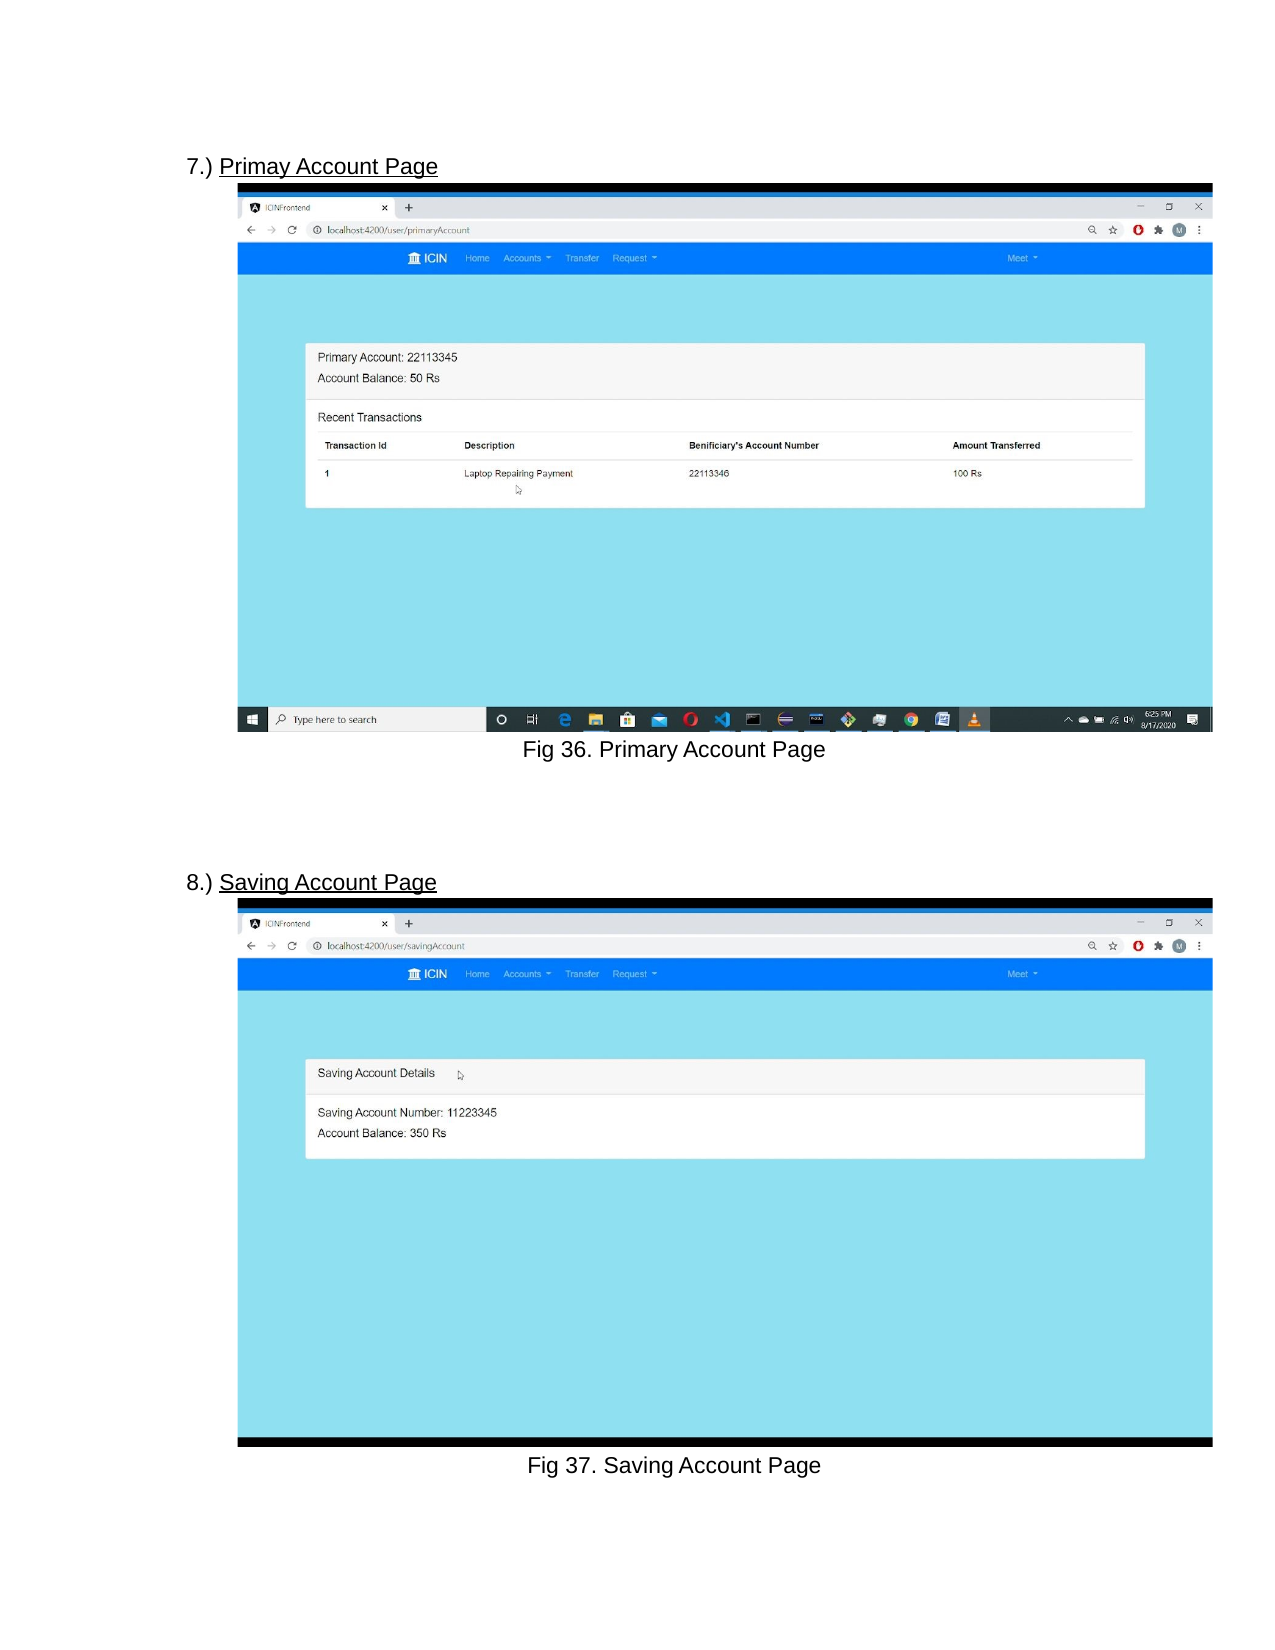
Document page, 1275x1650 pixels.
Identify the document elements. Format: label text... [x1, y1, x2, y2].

picture [237, 898, 1213, 1447]
text Fig 36. Primary Account Page [150, 736, 1198, 763]
text Fig 37. Saving Account Page [150, 1452, 1198, 1478]
picture [237, 183, 1213, 732]
subtitle 8.) Saving Account Page [186, 868, 1213, 895]
subtitle 7.) Primay Account Page [186, 153, 1213, 179]
